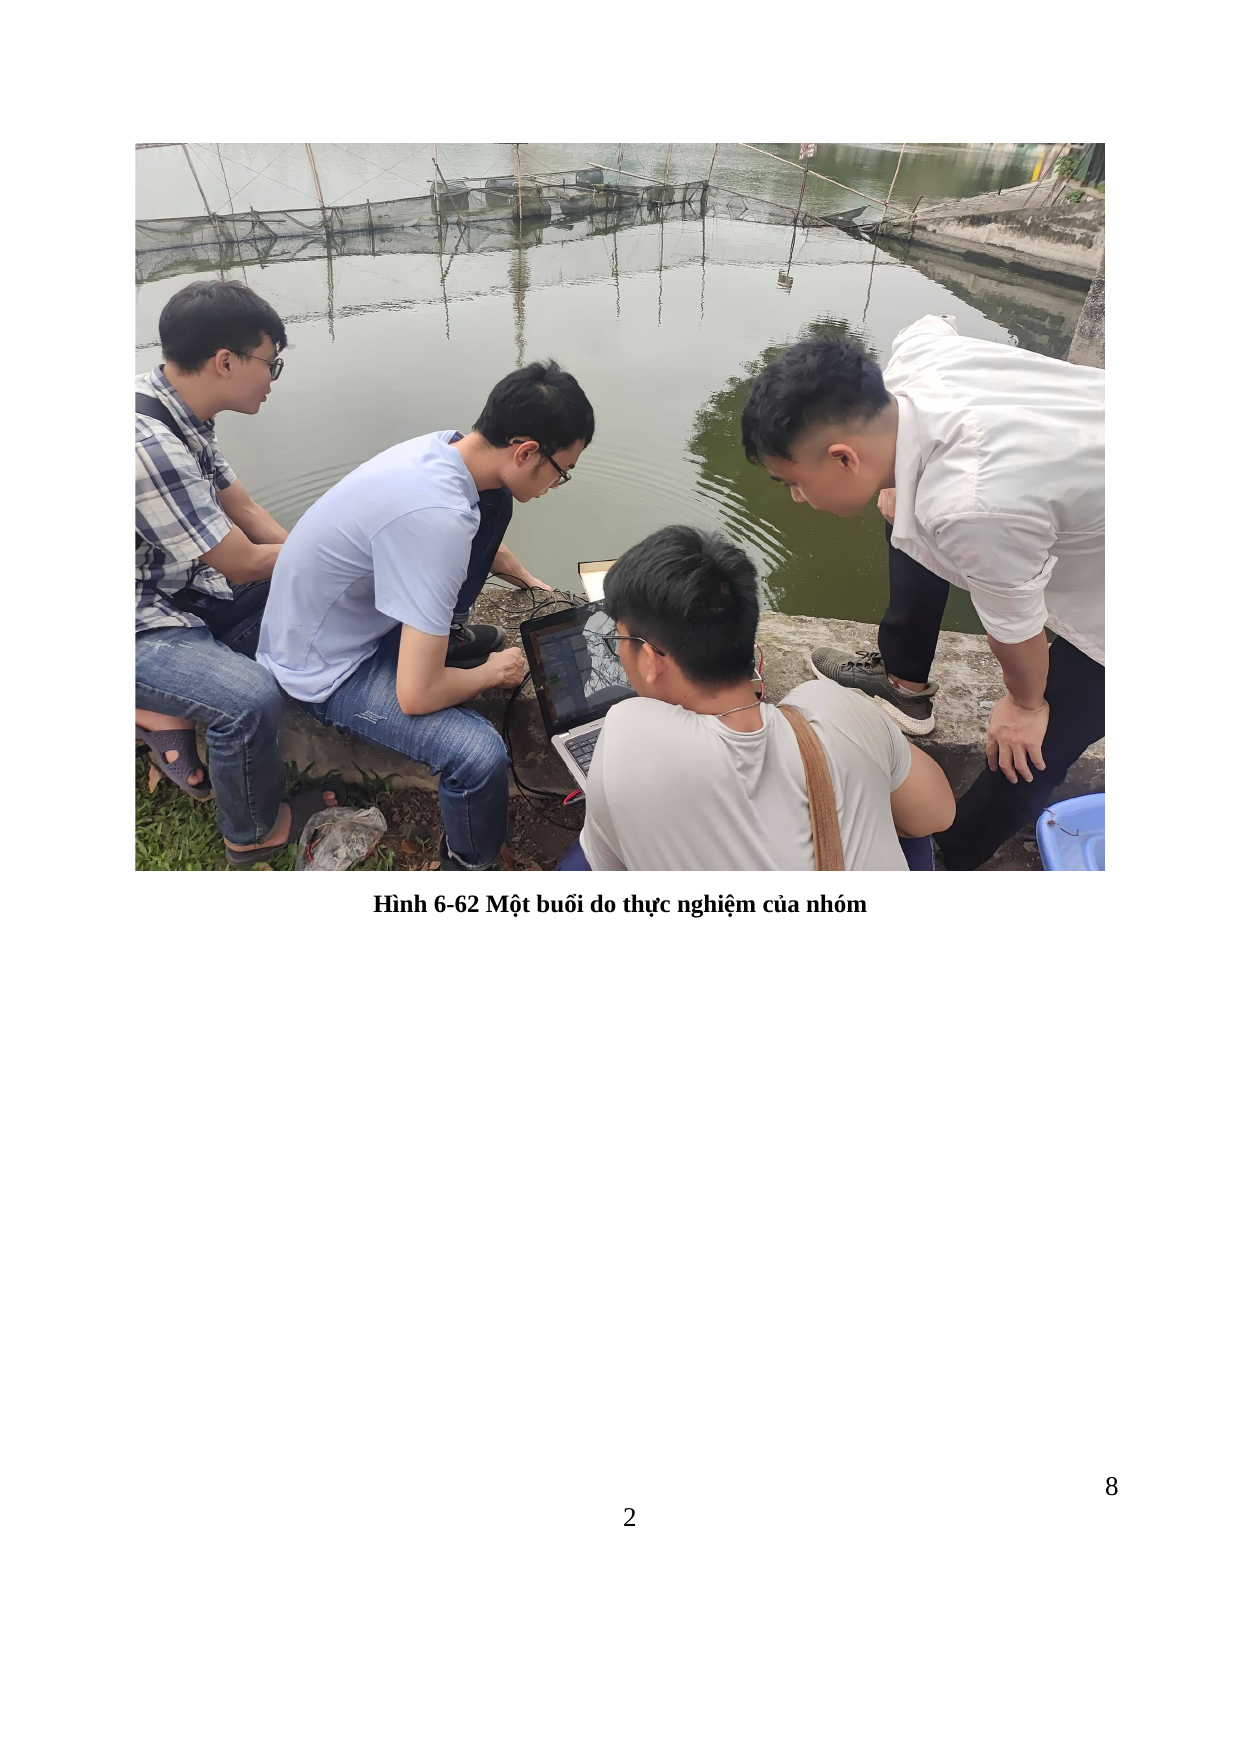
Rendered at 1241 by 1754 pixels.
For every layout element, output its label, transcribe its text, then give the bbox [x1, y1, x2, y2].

picture [135, 143, 1105, 871]
